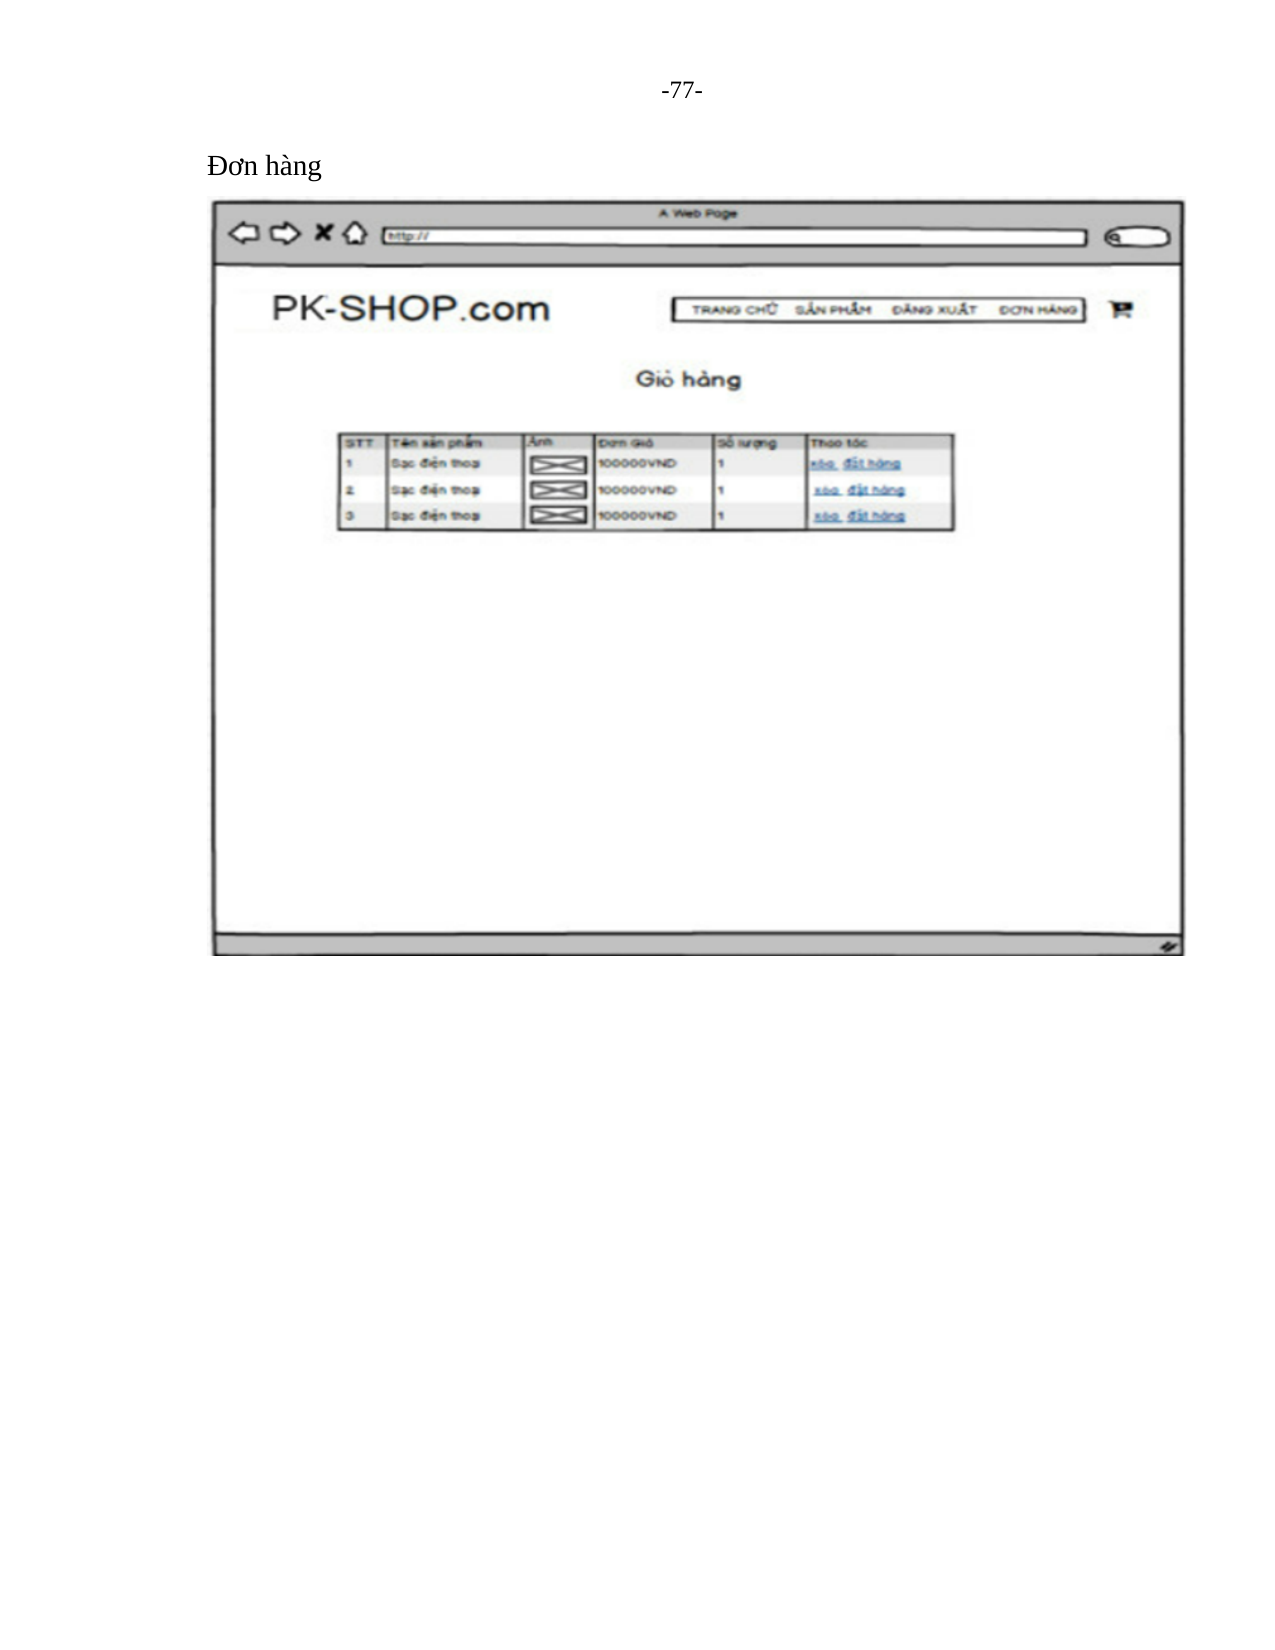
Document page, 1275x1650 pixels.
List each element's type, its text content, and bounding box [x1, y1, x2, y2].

picture [206, 196, 1187, 956]
text Đơn hàng [207, 148, 1157, 196]
